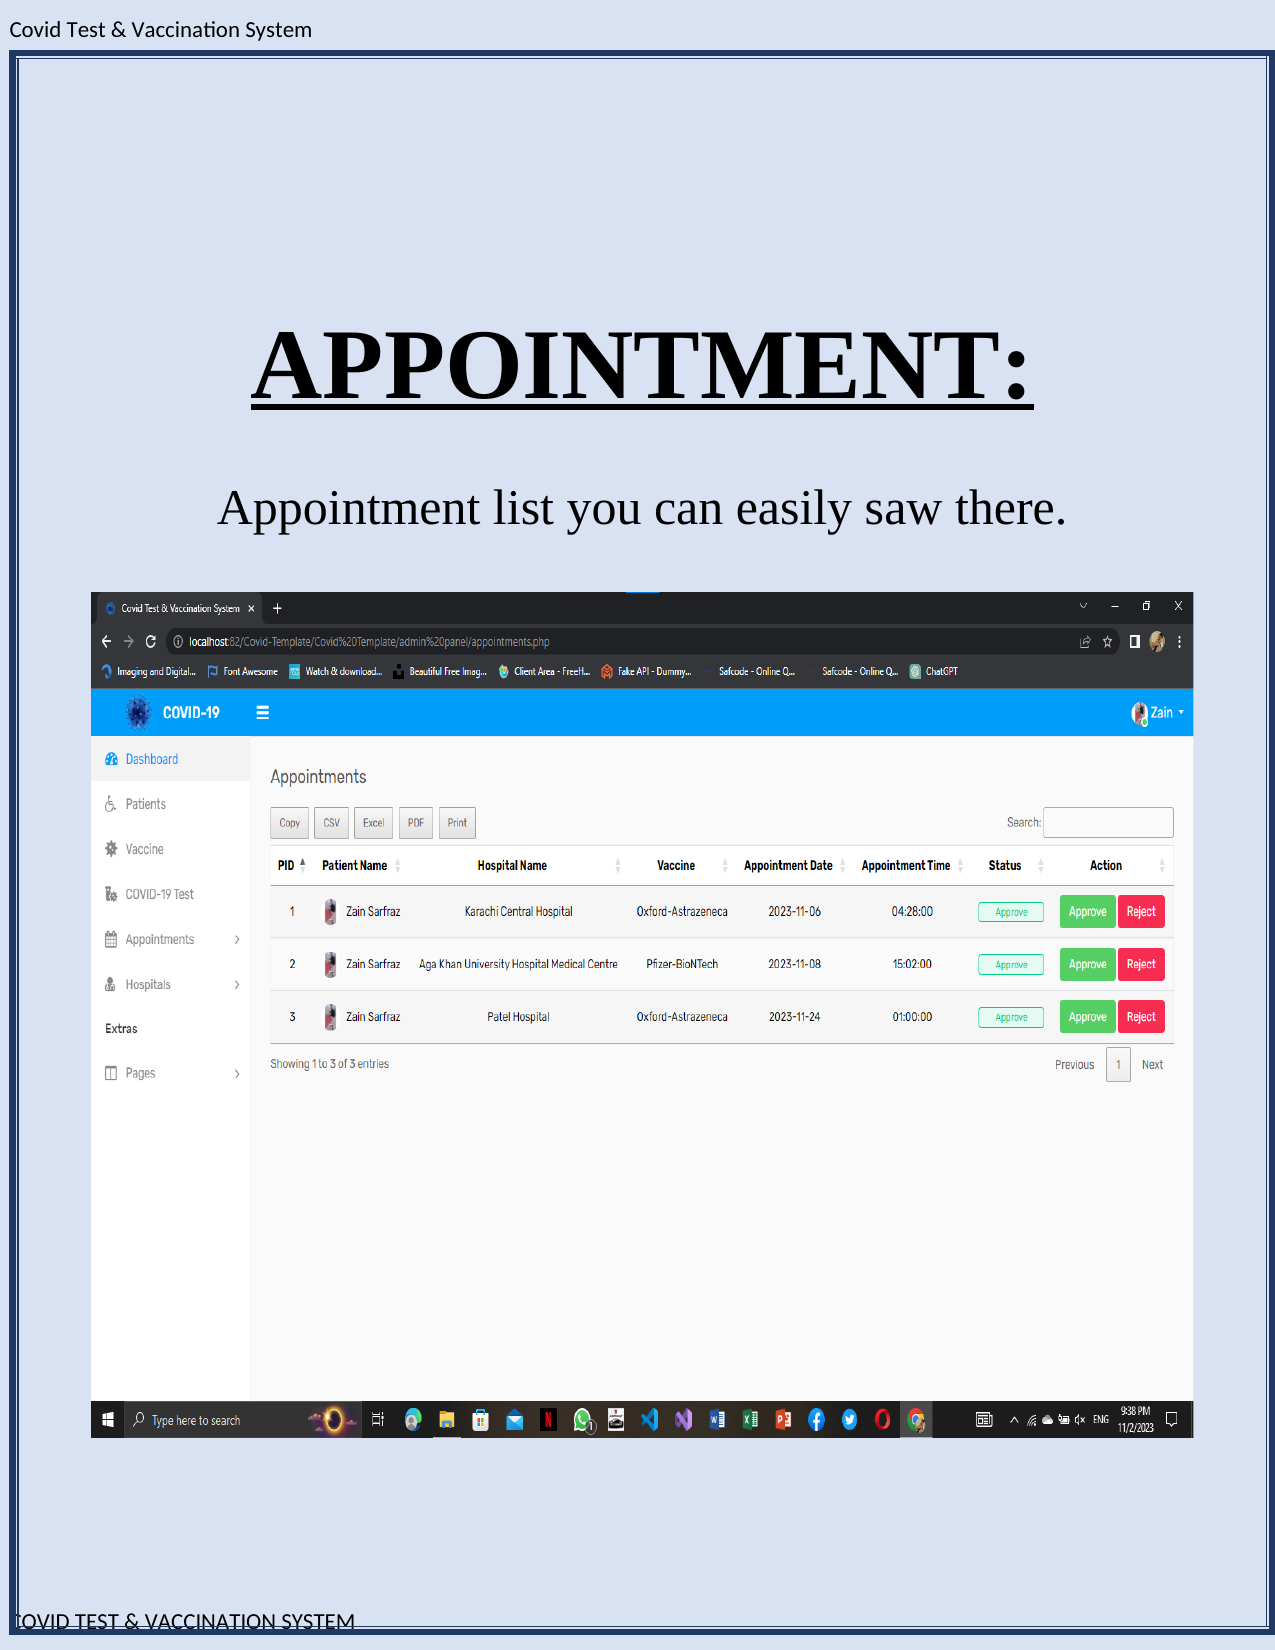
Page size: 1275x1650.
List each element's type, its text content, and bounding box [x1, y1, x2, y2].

text APPOINTMENT: [19, 305, 1266, 420]
text Appointment list you can easily saw there. [19, 477, 1266, 535]
picture [91, 592, 1194, 1438]
